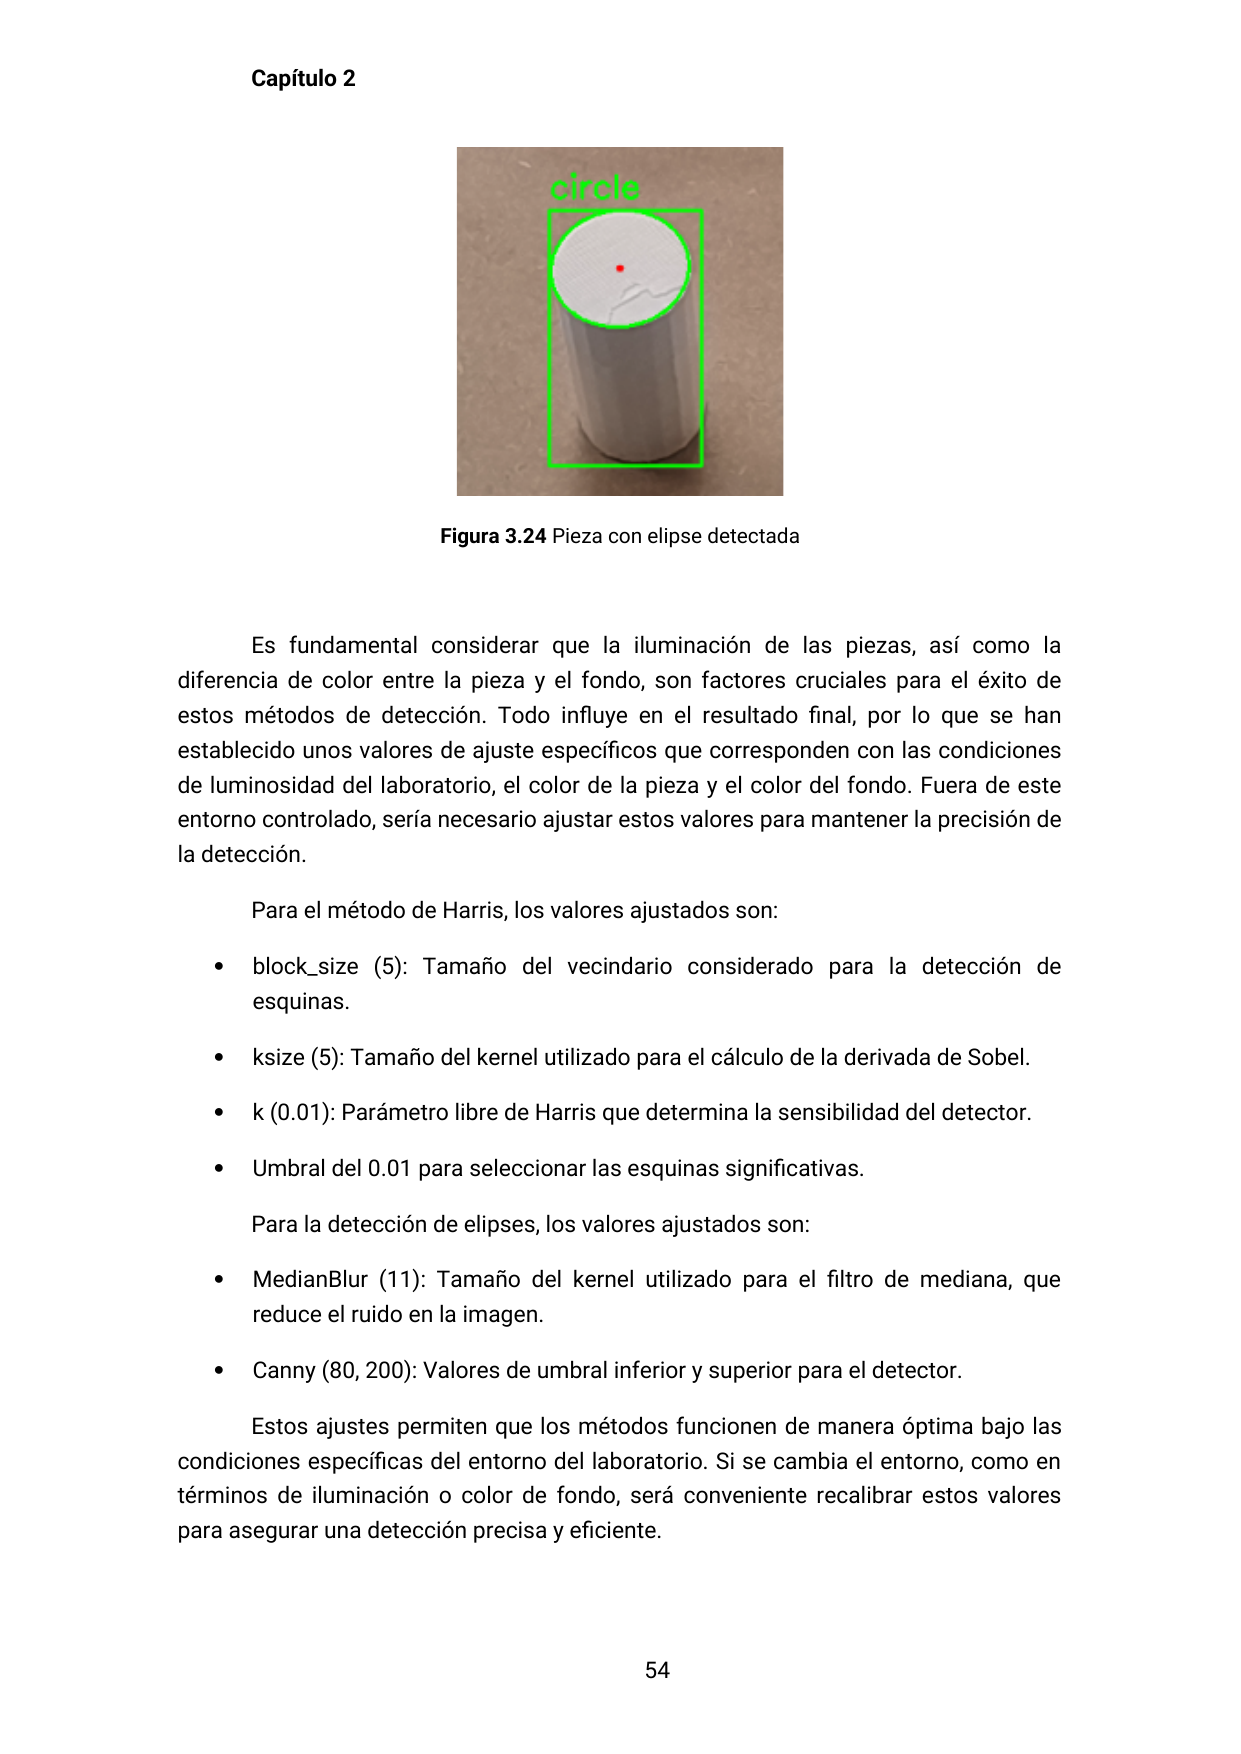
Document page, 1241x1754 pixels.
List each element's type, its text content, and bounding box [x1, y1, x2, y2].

list Umbral del 0.01 para seleccionar las esquinas significativas. [215, 1155, 1063, 1182]
text Para el método de Harris, los valores ajustados son: [177, 897, 1063, 924]
picture [456, 147, 784, 496]
list ksize (5): Tamaño del kernel utilizado para el cálculo de la derivada de Sobel. [215, 1044, 1063, 1071]
list MedianBlur (11): Tamaño del kernel utilizado para el filtro de mediana, que reduce el ruido en la imagen. [215, 1267, 1063, 1328]
text Es fundamental considerar que la iluminación de las piezas, así como la diferencia de color entre la pieza y el fondo, son factores cruciales para el éxito de estos métodos de detección. Todo influye en el resultado final, por lo que se han establecido unos valores de ajuste específicos que corresponden con las condiciones de luminosidad del laboratorio, el color de la pieza y el color del fondo. Fuera de este entorno controlado, sería necesario ajustar estos valores para mantener la precisión de la detección. [177, 632, 1063, 868]
list k (0.01): Parámetro libre de Harris que determina la sensibilidad del detector. [215, 1099, 1063, 1126]
list block_size (5): Tamaño del vecindario considerado para la detección de esquinas. [215, 953, 1063, 1015]
text Estos ajustes permiten que los métodos funcionen de manera óptima bajo las condiciones específicas del entorno del laboratorio. Si se cambia el entorno, como en términos de iluminación o color de fondo, será conveniente recalibrar estos valores para asegurar una detección precisa y eficiente. [177, 1413, 1063, 1544]
list Canny (80, 200): Valores de umbral inferior y superior para el detector. [215, 1357, 1063, 1384]
text Para la detección de elipses, los valores ajustados son: [177, 1211, 1063, 1238]
